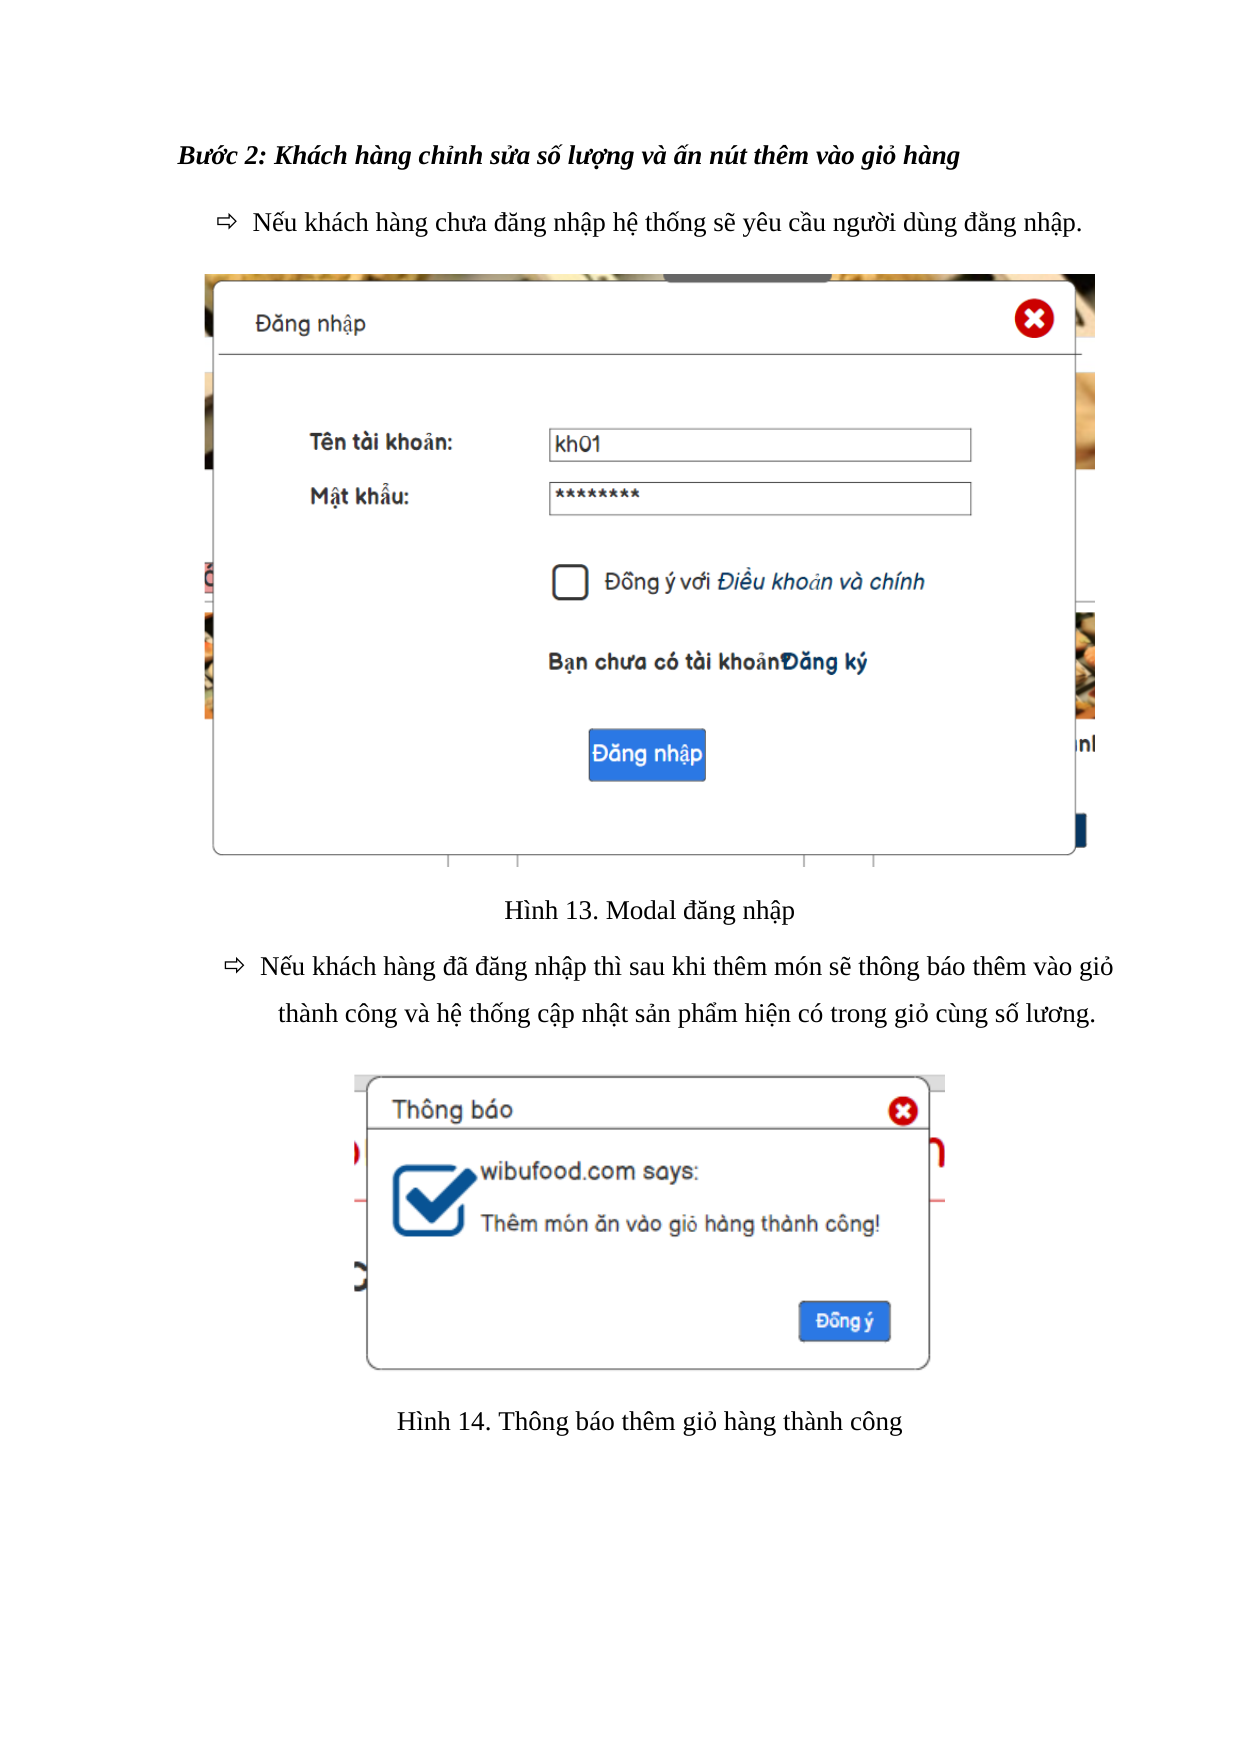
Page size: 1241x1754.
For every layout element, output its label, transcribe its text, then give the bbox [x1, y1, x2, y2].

text Bước 2: Khách hàng chỉnh sửa số lượng và ấn nút thêm vào giỏ hàng [177, 139, 1122, 170]
picture [204, 274, 1095, 867]
list Nếu khách hàng đã đăng nhập thì sau khi thêm món sẽ thông báo thêm vào giỏ thành công và hệ thống cập nhật sản phẩm hiện có trong giỏ cùng số lương. [215, 951, 1122, 1028]
text Hình 14. Thông báo thêm giỏ hàng thành công [177, 1405, 1122, 1436]
list Nếu khách hàng chưa đăng nhập hệ thống sẽ yêu cầu người dùng đằng nhập. [215, 206, 1122, 238]
picture [354, 1064, 945, 1378]
text Hình 13. Modal đăng nhập [177, 894, 1122, 926]
